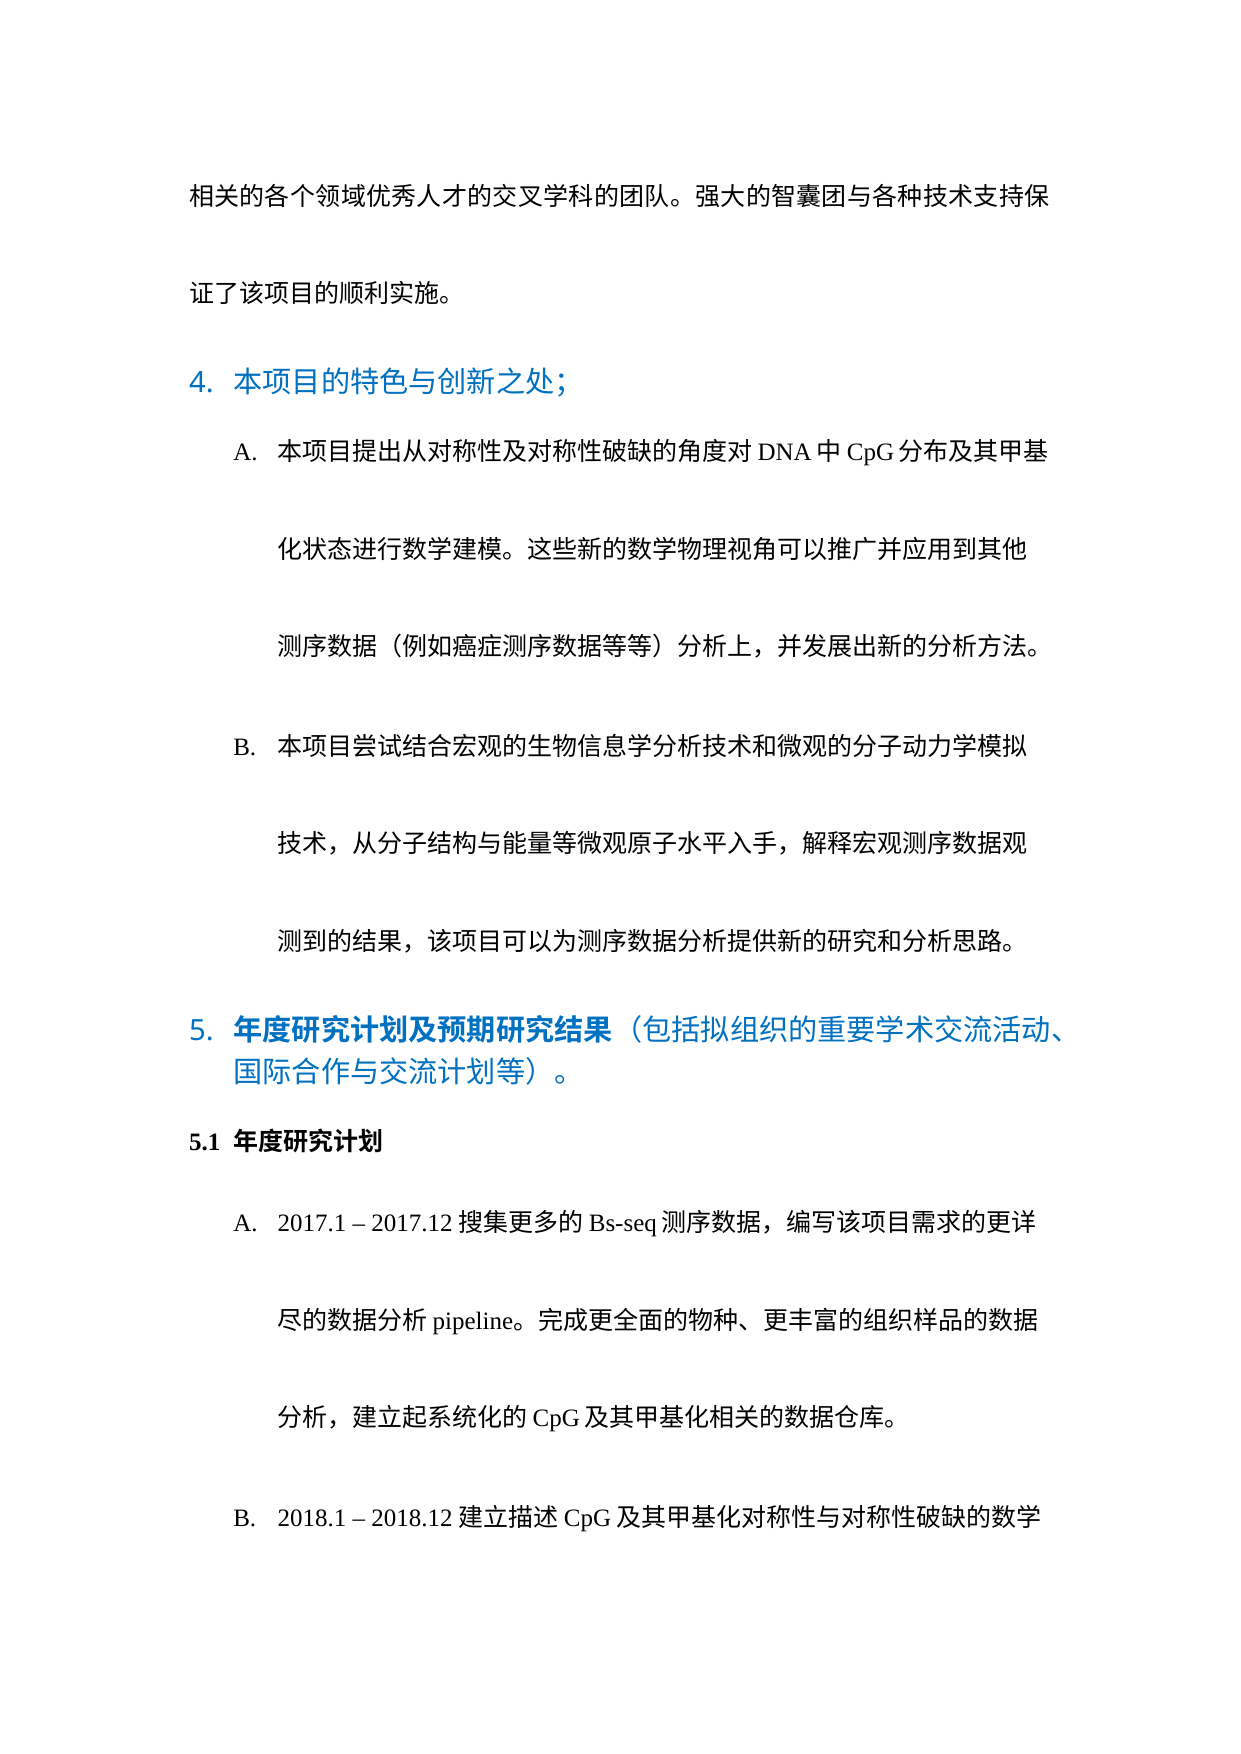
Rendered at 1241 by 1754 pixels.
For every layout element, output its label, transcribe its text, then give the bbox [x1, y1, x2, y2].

text 年度研究计划 [189, 1107, 1051, 1172]
text 本项目提出从对称性及对称性破缺的角度对DNA中CpG分布及其甲基化状态进行数学建模。这些新的数学物理视角可以推广并应用到其他测序数据（例如癌症测序数据等等）分析上，并发展出新的分析方法。 [233, 417, 1051, 677]
text 年度研究计划及预期研究结果（包括拟组织的重要学术交流活动、国际合作与交流计划等）。 [189, 1006, 1051, 1091]
text 本项目的特色与创新之处； [189, 359, 1051, 401]
text 本项目尝试结合宏观的生物信息学分析技术和微观的分子动力学模拟技术，从分子结构与能量等微观原子水平入手，解释宏观测序数据观测到的结果，该项目可以为测序数据分析提供新的研究和分析思路。 [233, 712, 1051, 972]
text 2017.1 – 2017.12 搜集更多的Bs-seq测序数据，编写该项目需求的更详尽的数据分析pipeline。完成更全面的物种、更丰富的组织样品的数据分析，建立起系统化的CpG及其甲基化相关的数据仓库。 [233, 1188, 1051, 1448]
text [189, 162, 1051, 324]
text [233, 1483, 1051, 1548]
